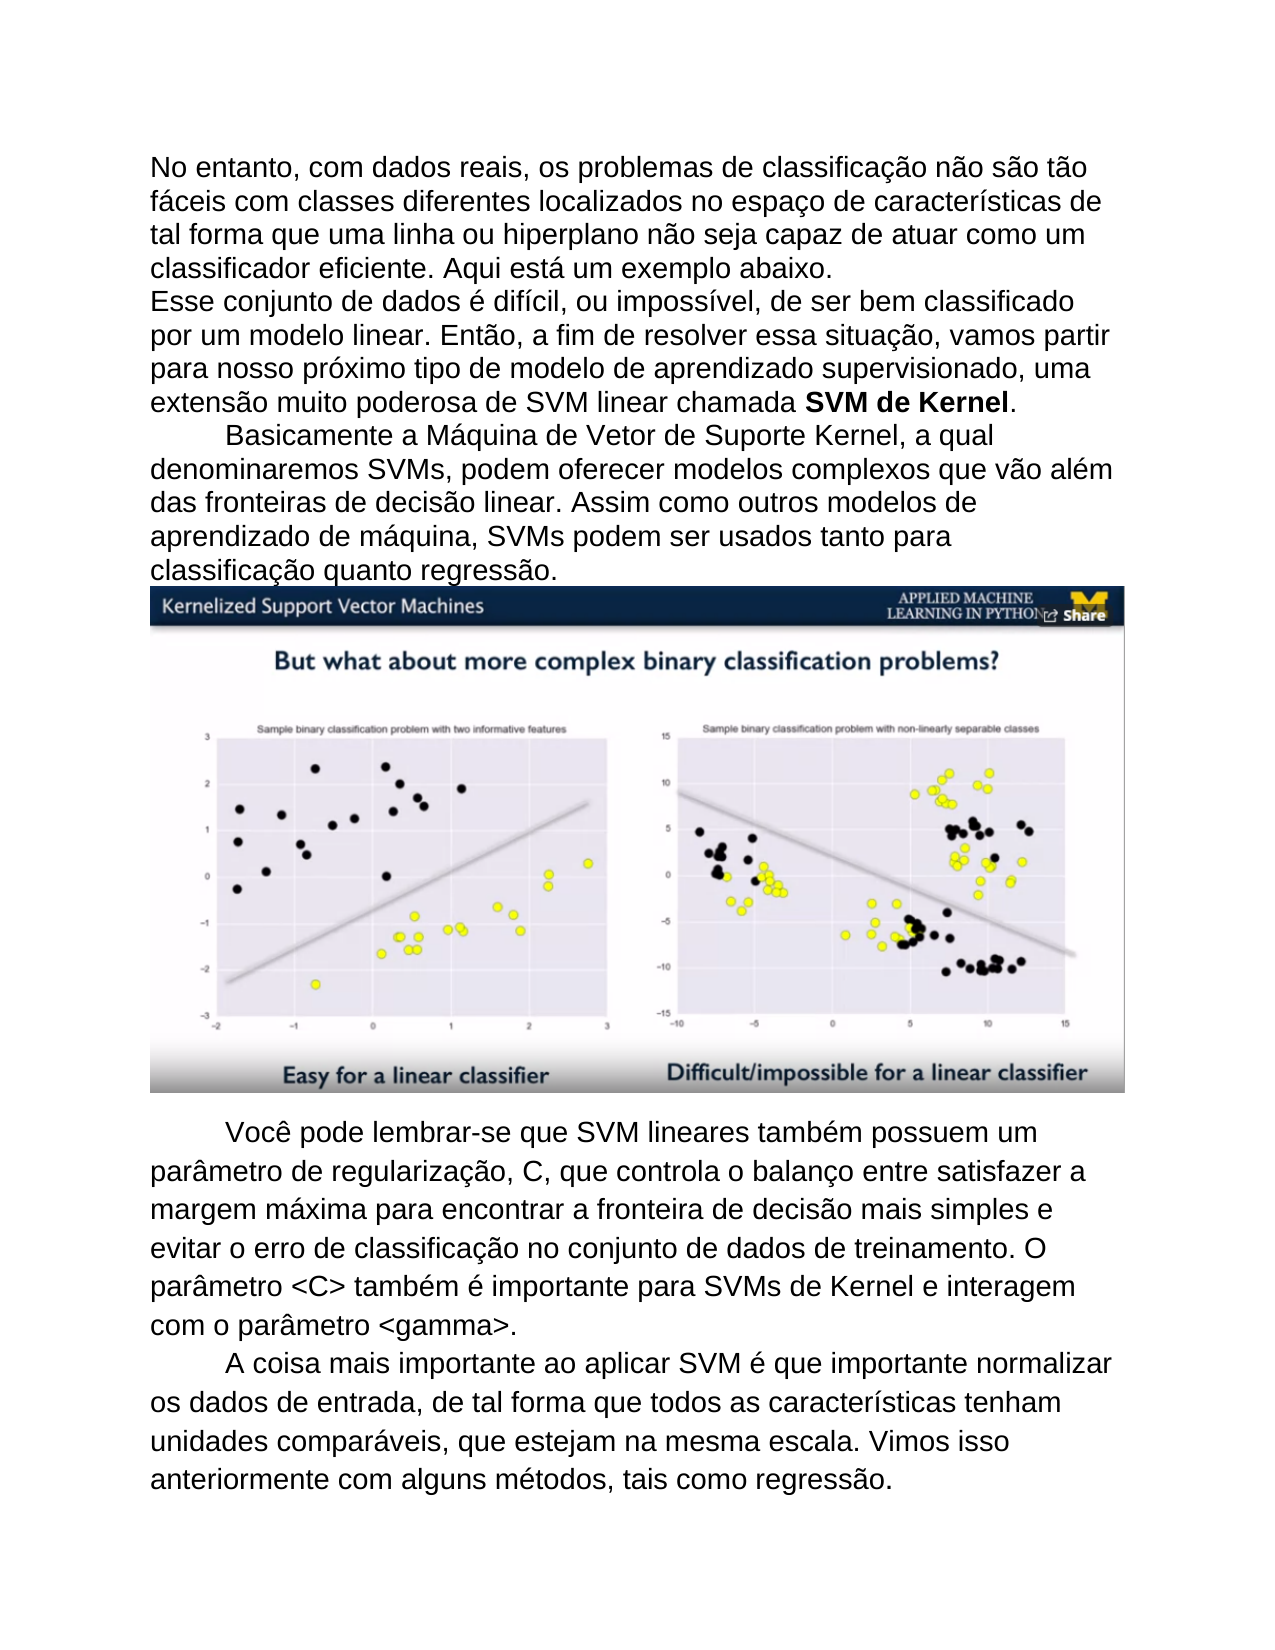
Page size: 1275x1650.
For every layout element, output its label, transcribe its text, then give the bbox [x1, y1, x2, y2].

text A coisa mais importante ao aplicar SVM é que importante normalizar os dados de entrada, de tal forma que todos as características tenham unidades comparáveis, que estejam na mesma escala. Vimos isso anteriormente com alguns métodos, tais como regressão. [150, 1346, 1125, 1496]
text Você pode lembrar-se que SVM lineares também possuem um parâmetro de regularização, C, que controla o balanço entre satisfazer a margem máxima para encontrar a fronteira de decisão mais simples e evitar o erro de classificação no conjunto de dados de treinamento. O parâmetro <C> também é importante para SVMs de Kernel e interagem com o parâmetro <gamma>. [150, 1115, 1125, 1341]
text No entanto, com dados reais, os problemas de classificação não são tão fáceis com classes diferentes localizados no espaço de características de tal forma que uma linha ou hiperplano não seja capaz de atuar como um classificador eficiente. Aqui está um exemplo abaixo. [150, 150, 1125, 284]
text Basicamente a Máquina de Vetor de Suporte Kernel, a qual denominaremos SVMs, podem oferecer modelos complexos que vão além das fronteiras de decisão linear. Assim como outros modelos de aprendizado de máquina, SVMs podem ser usados tanto para classificação quanto regressão. [150, 418, 1125, 586]
picture [150, 586, 1125, 1093]
text Esse conjunto de dados é difícil, ou impossível, de ser bem classificado por um modelo linear. Então, a fim de resolver essa situação, vamos partir para nosso próximo tipo de modelo de aprendizado supervisionado, uma extensão muito poderosa de SVM linear chamada SVM de Kernel. [150, 284, 1125, 418]
